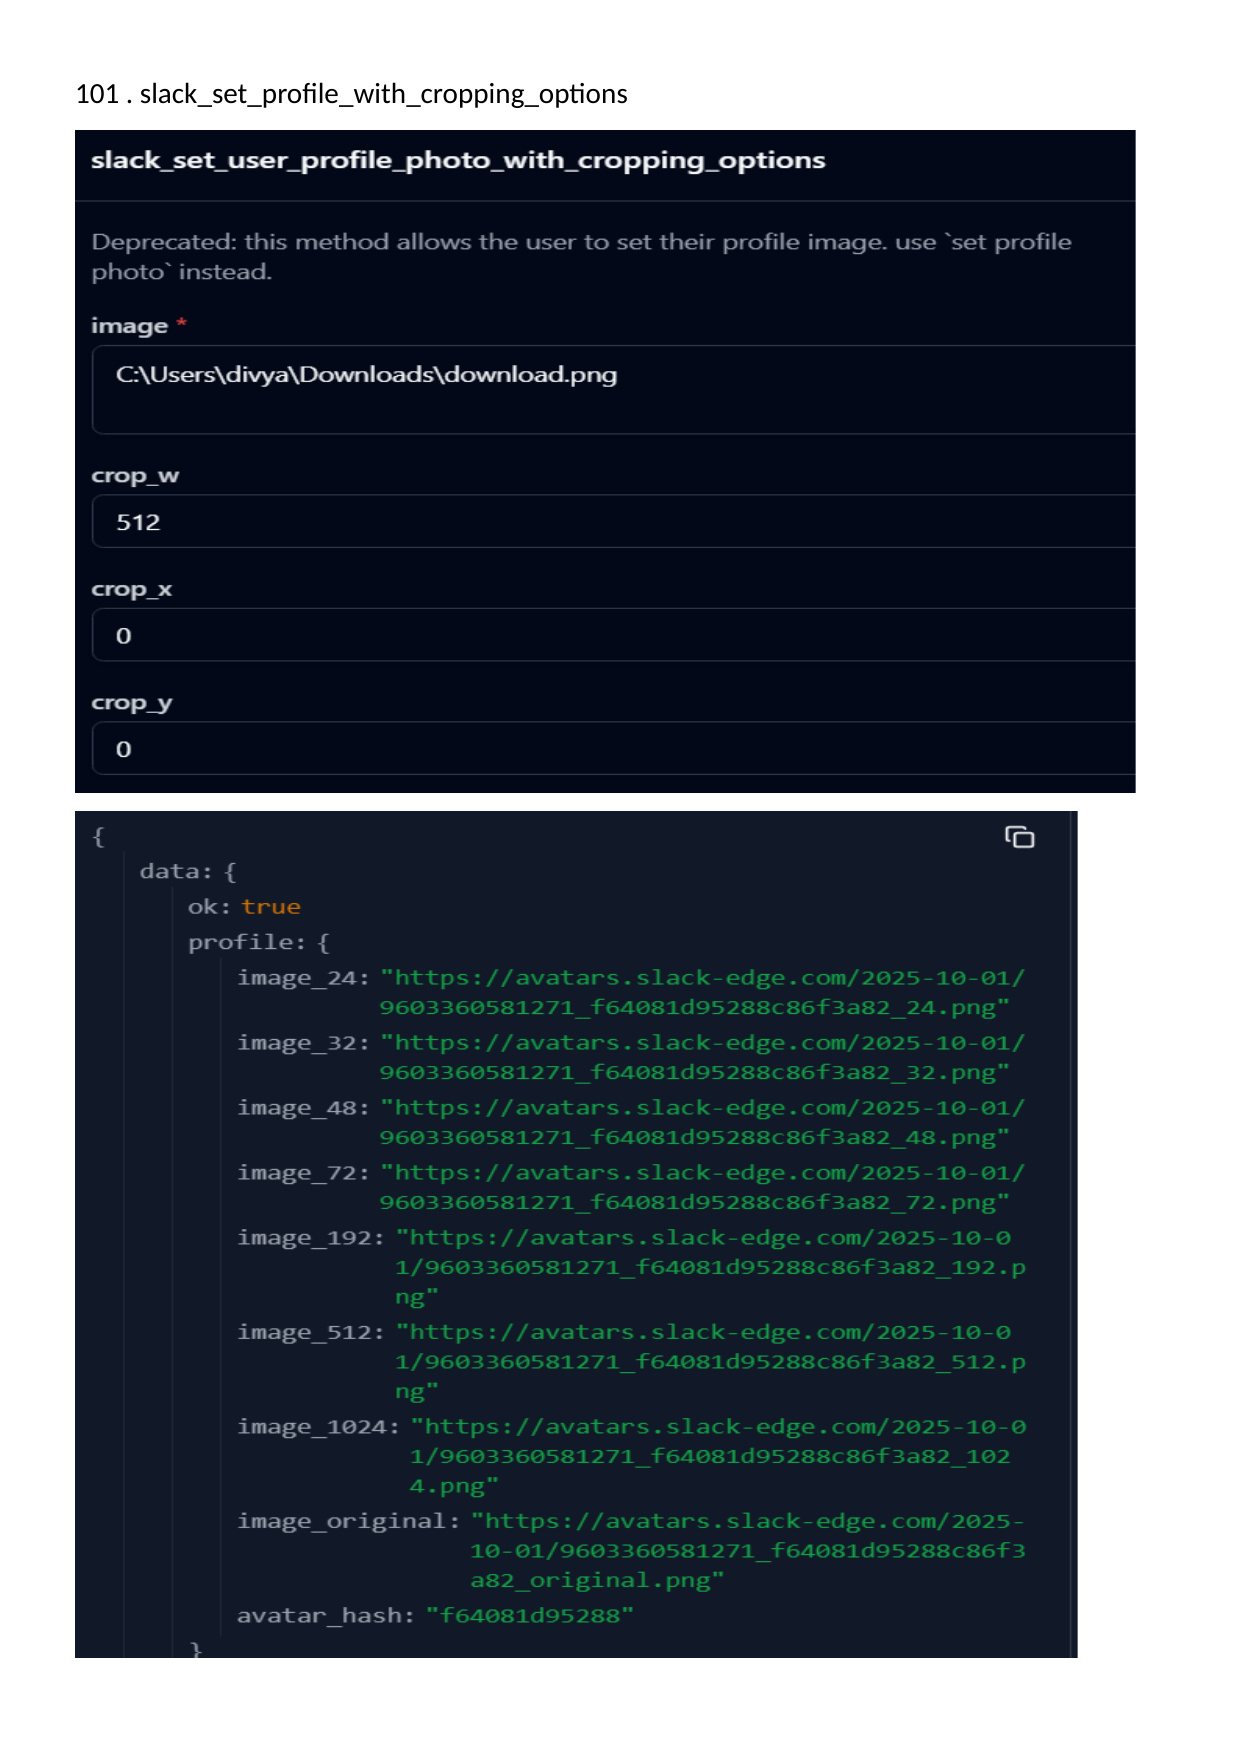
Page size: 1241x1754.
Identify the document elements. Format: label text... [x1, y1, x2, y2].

text 101 . slack_set_profile_with_cropping_options [75, 75, 1165, 111]
picture [75, 130, 1136, 793]
picture [75, 811, 1078, 1658]
